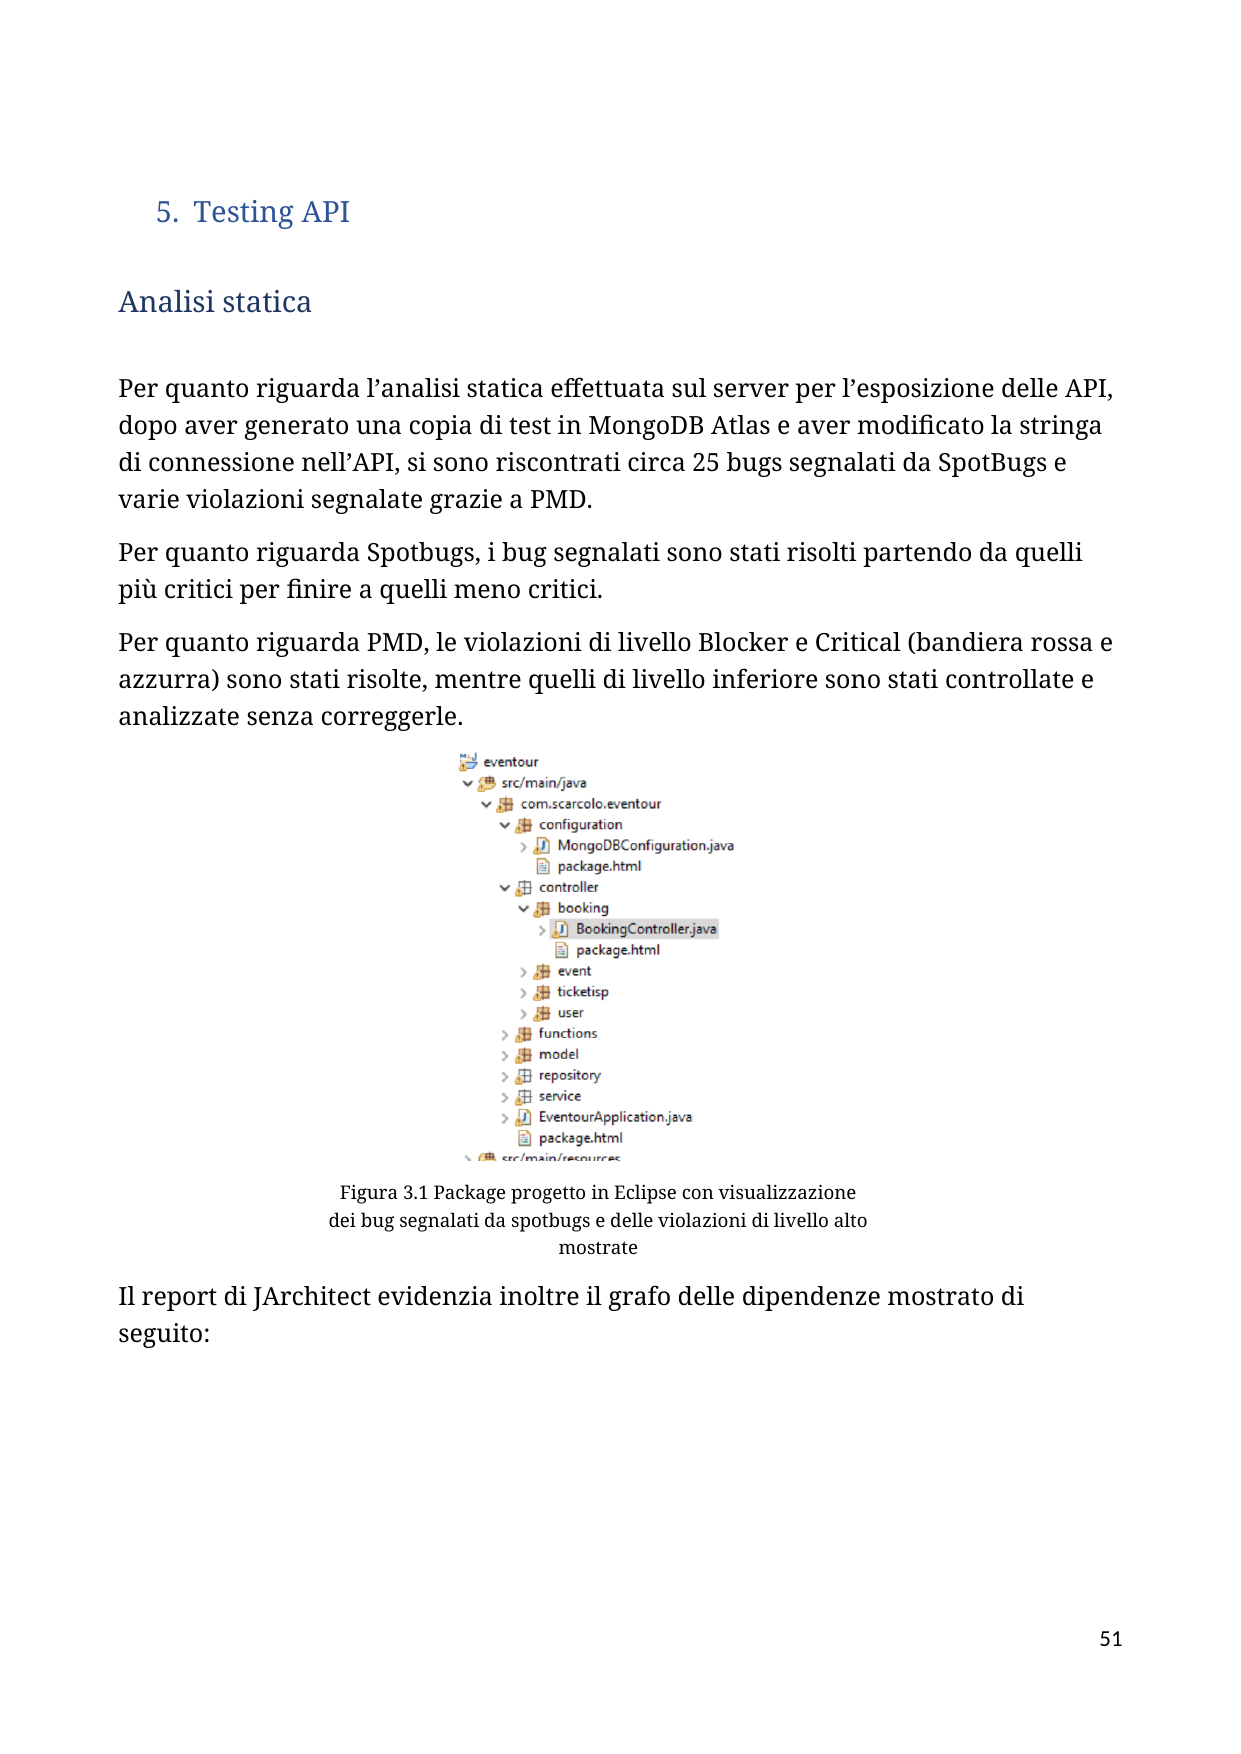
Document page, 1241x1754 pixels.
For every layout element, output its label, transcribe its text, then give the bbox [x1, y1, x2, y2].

text Per quanto riguarda PMD, le violazioni di livello Blocker e Critical (bandiera rossa e azzurra) sono stati risolte, mentre quelli di livello inferiore sono stati controllate e analizzate senza correggerle. [118, 625, 1122, 733]
subtitle Analisi statica [118, 281, 1122, 321]
text Per quanto riguarda Spotbugs, i bug segnalati sono stati risolti partendo da quelli più critici per finire a quelli meno critici. [118, 535, 1122, 606]
subtitle Testing API [156, 192, 1122, 231]
text Figura 3.1 Package progetto in Eclipse con visualizzazione dei bug segnalati da spotbugs e delle violazioni di livello alto mostrate [325, 1179, 871, 1260]
text Per quanto riguarda l’analisi statica effettuata sul server per l’esposizione delle API, dopo aver generato una copia di test in MongoDB Atlas e aver modificato la stringa di connessione nell’API, si sono riscontrati circa 25 bugs segnalati da SpotBugs e varie violazioni segnalate grazie a PMD. [118, 371, 1122, 516]
text Il report di JArchitect evidenzia inoltre il grafo delle dipendenze mostrato di seguito: [118, 1279, 1122, 1349]
picture [454, 752, 786, 1161]
